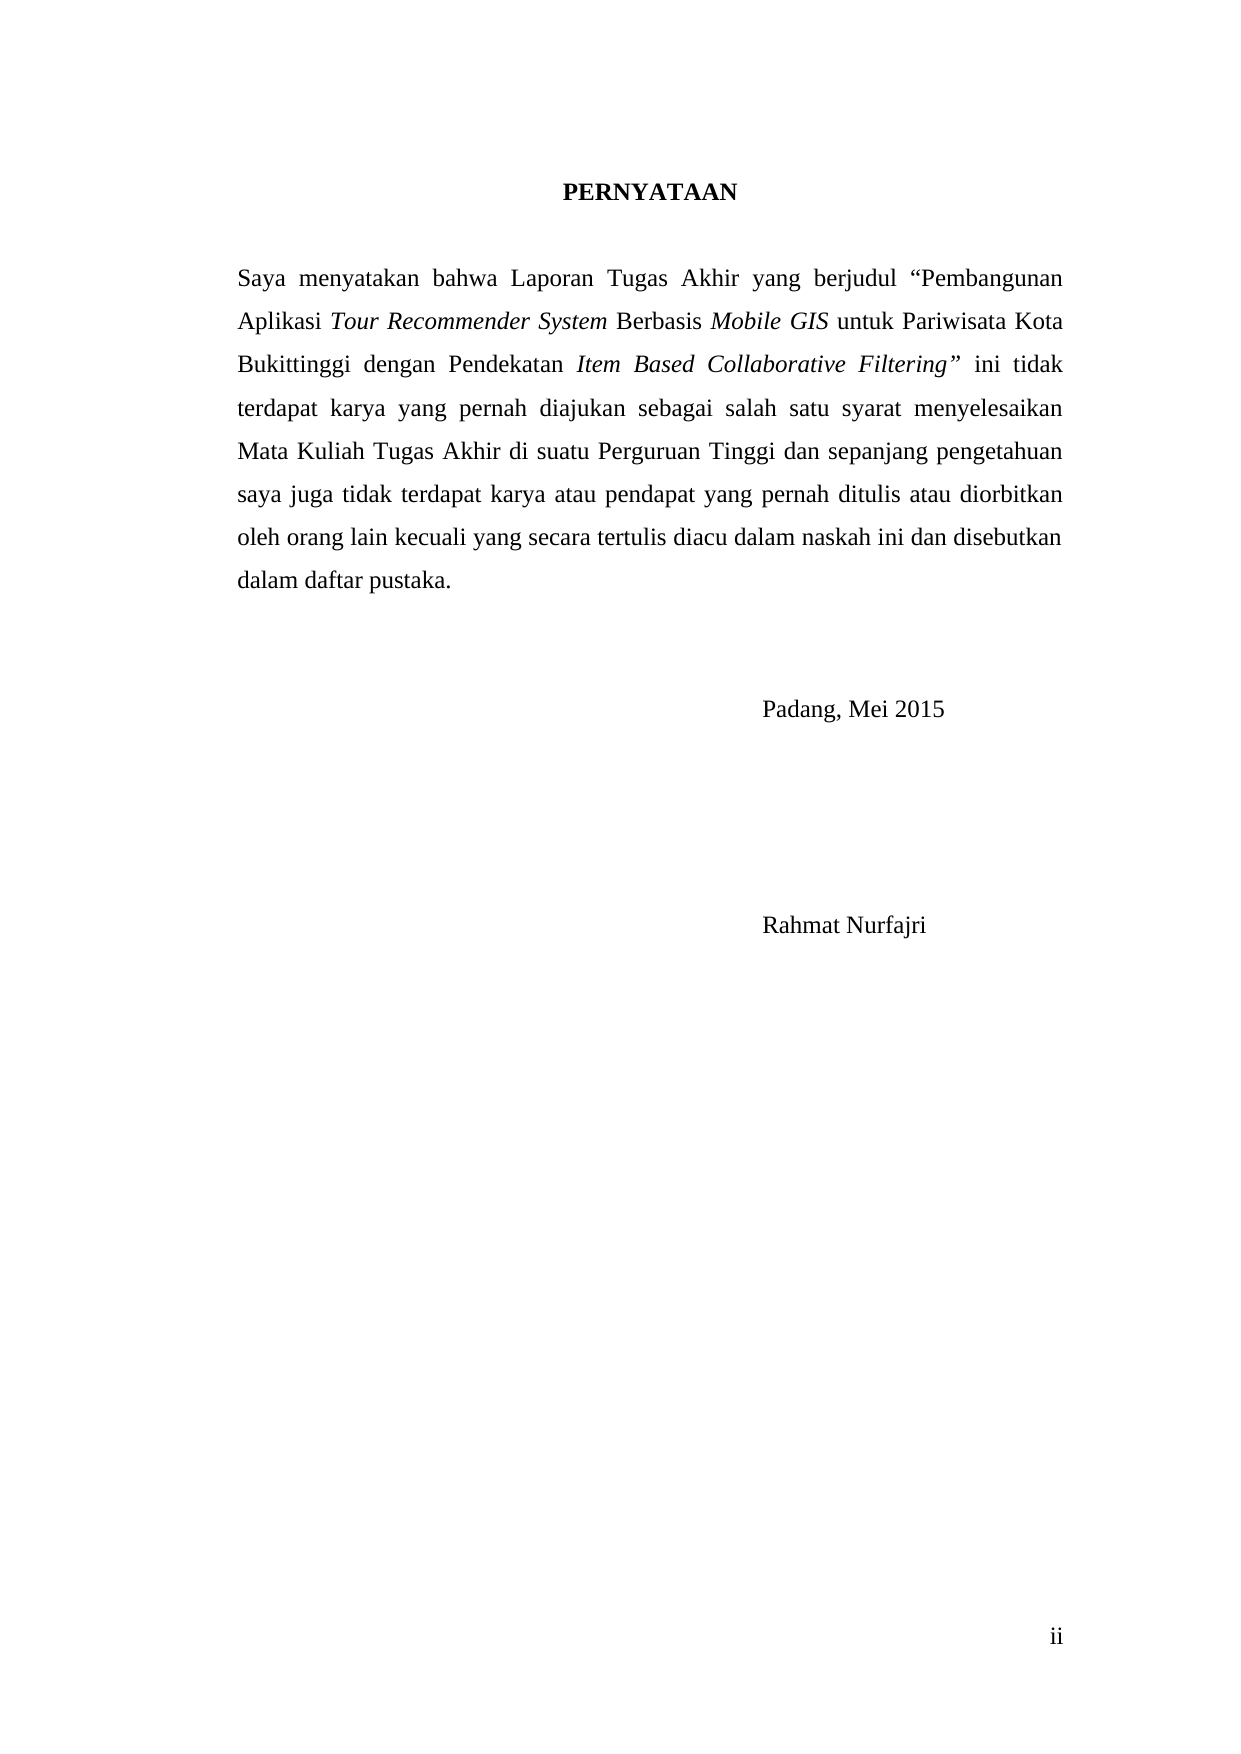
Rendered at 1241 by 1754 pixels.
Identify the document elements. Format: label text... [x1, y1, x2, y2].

subtitle PERNYATAAN [237, 177, 1063, 206]
text Saya menyatakan bahwa Laporan Tugas Akhir yang berjudul “Pembangunan Aplikasi Tour Recommender System Berbasis Mobile GIS untuk Pariwisata Kota Bukittinggi dengan Pendekatan Item Based Collaborative Filtering” ini tidak terdapat karya yang pernah diajukan sebagai salah satu syarat menyelesaikan Mata Kuliah Tugas Akhir di suatu Perguruan Tinggi dan sepanjang pengetahuan saya juga tidak terdapat karya atau pendapat yang pernah ditulis atau diorbitkan oleh orang lain kecuali yang secara tertulis diacu dalam naskah ini dan disebutkan dalam daftar pustaka. [237, 263, 1063, 594]
text Rahmat Nurfajri [237, 910, 1063, 939]
text Padang, Mei 2015 [237, 694, 1063, 723]
